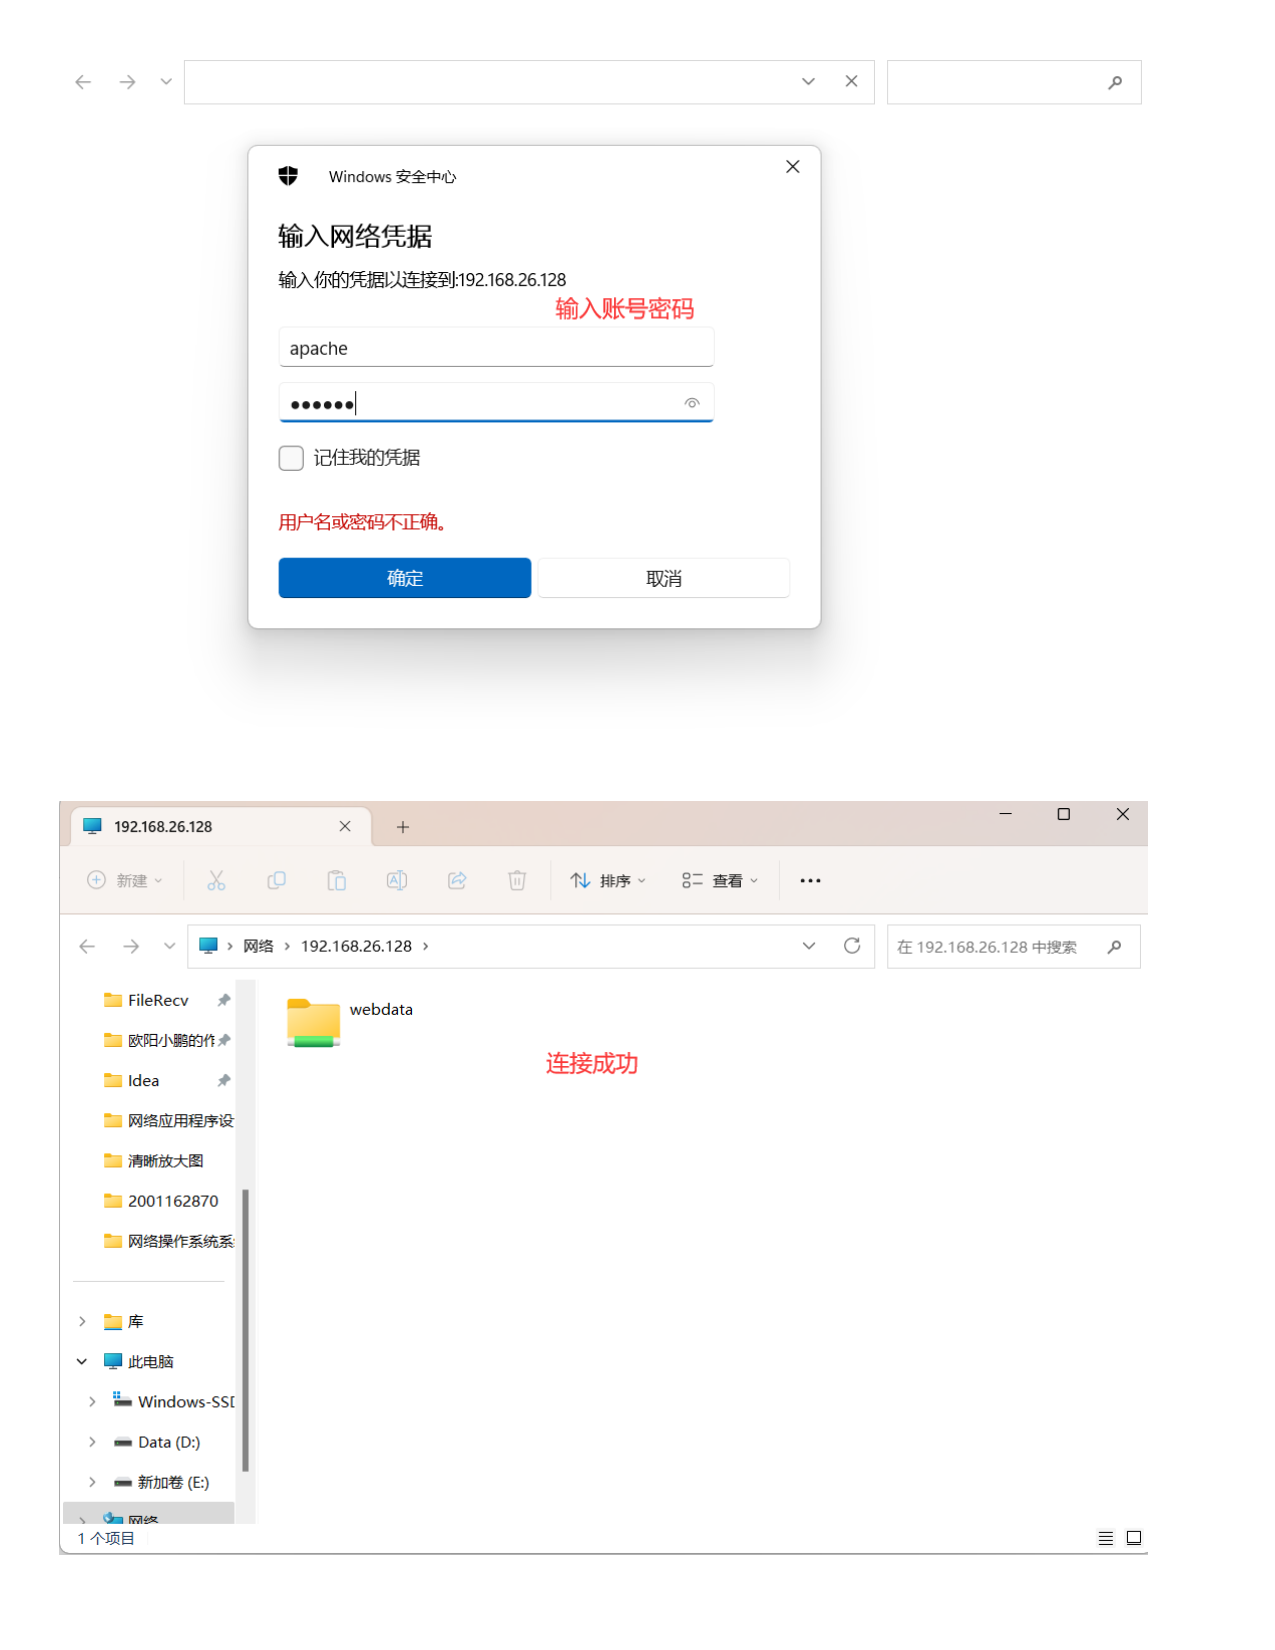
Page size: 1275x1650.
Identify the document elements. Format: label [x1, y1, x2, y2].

picture [59, 59, 1148, 1555]
